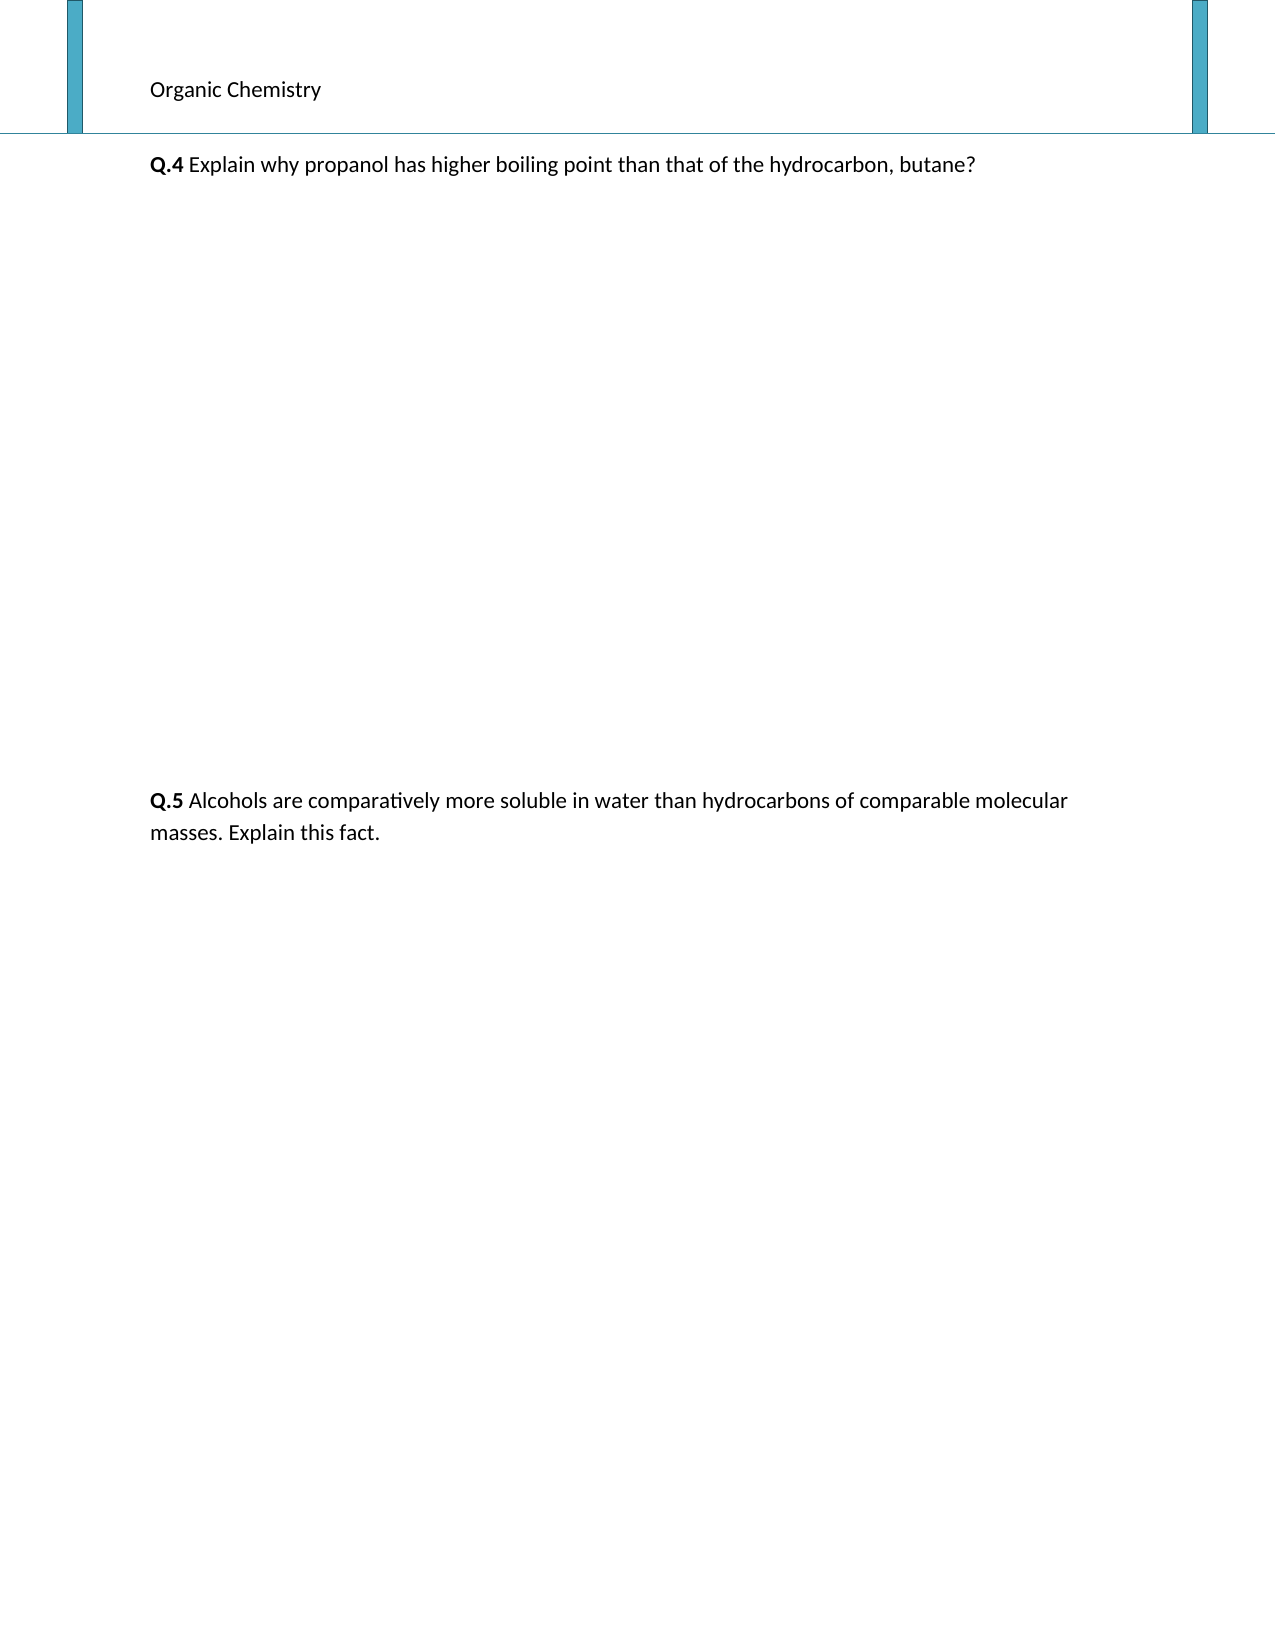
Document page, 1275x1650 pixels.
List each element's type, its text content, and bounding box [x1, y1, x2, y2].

text Q.5 Alcohols are comparatively more soluble in water than hydrocarbons of comparable molecular masses. Explain this fact. [150, 786, 1125, 846]
text Q.4 Explain why propanol has higher boiling point than that of the hydrocarbon, butane? [150, 150, 1125, 178]
